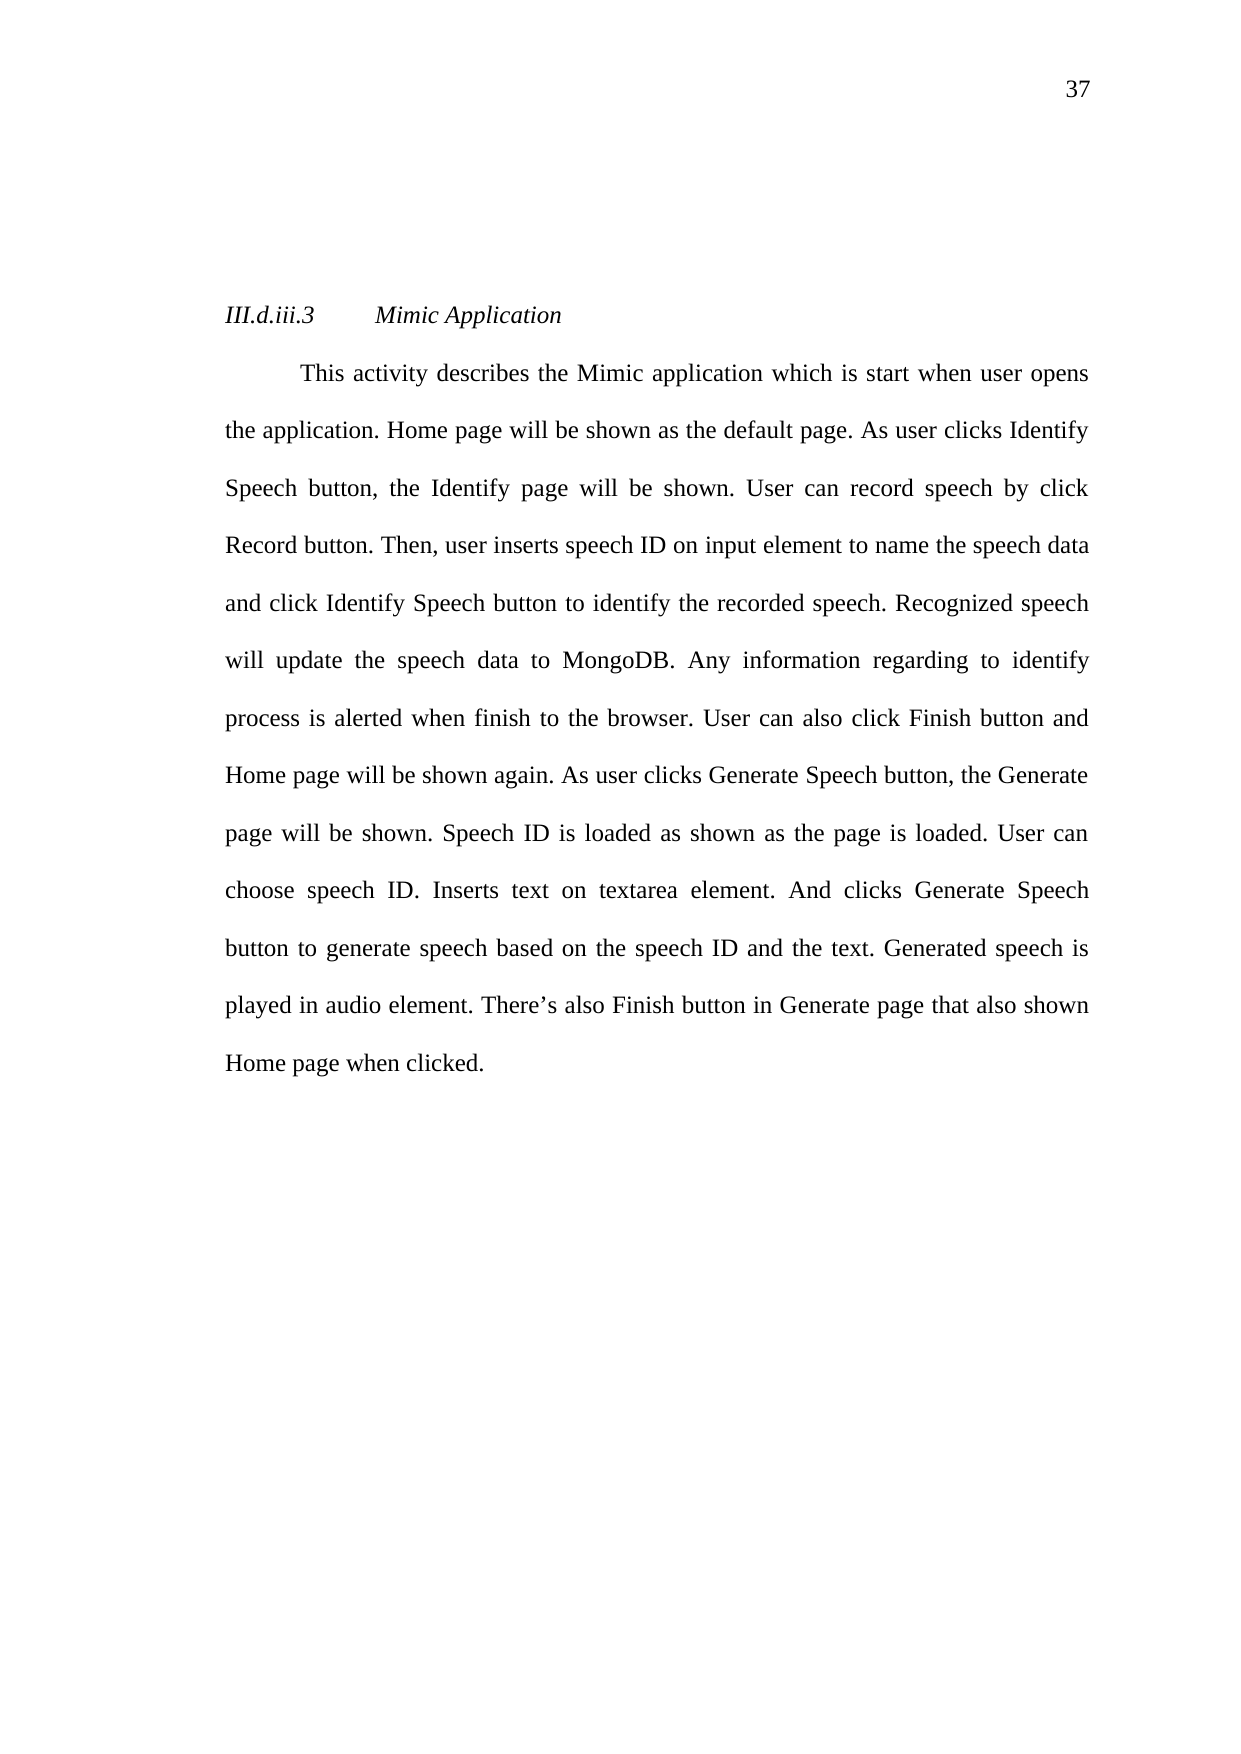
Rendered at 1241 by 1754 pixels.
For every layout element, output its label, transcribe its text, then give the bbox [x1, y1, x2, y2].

text This activity describes the Mimic application which is start when user opens the application. Home page will be shown as the default page. As user clicks Identify Speech button, the Identify page will be shown. User can record speech by click Record button. Then, user inserts speech ID on input element to name the speech data and click Identify Speech button to identify the recorded speech. Recognized speech will update the speech data to MongoDB. Any information regarding to identify process is alerted when finish to the browser. User can also click Finish button and Home page will be shown again. As user clicks Generate Speech button, the Generate page will be shown. Speech ID is loaded as shown as the page is loaded. User can choose speech ID. Inserts text on textarea element. And clicks Generate Speech button to generate speech based on the speech ID and the text. Generated speech is played in audio element. There’s also Finish button in Generate page that also shown Home page when clicked. [225, 358, 1090, 1077]
subtitle Mimic Application [225, 300, 1090, 329]
